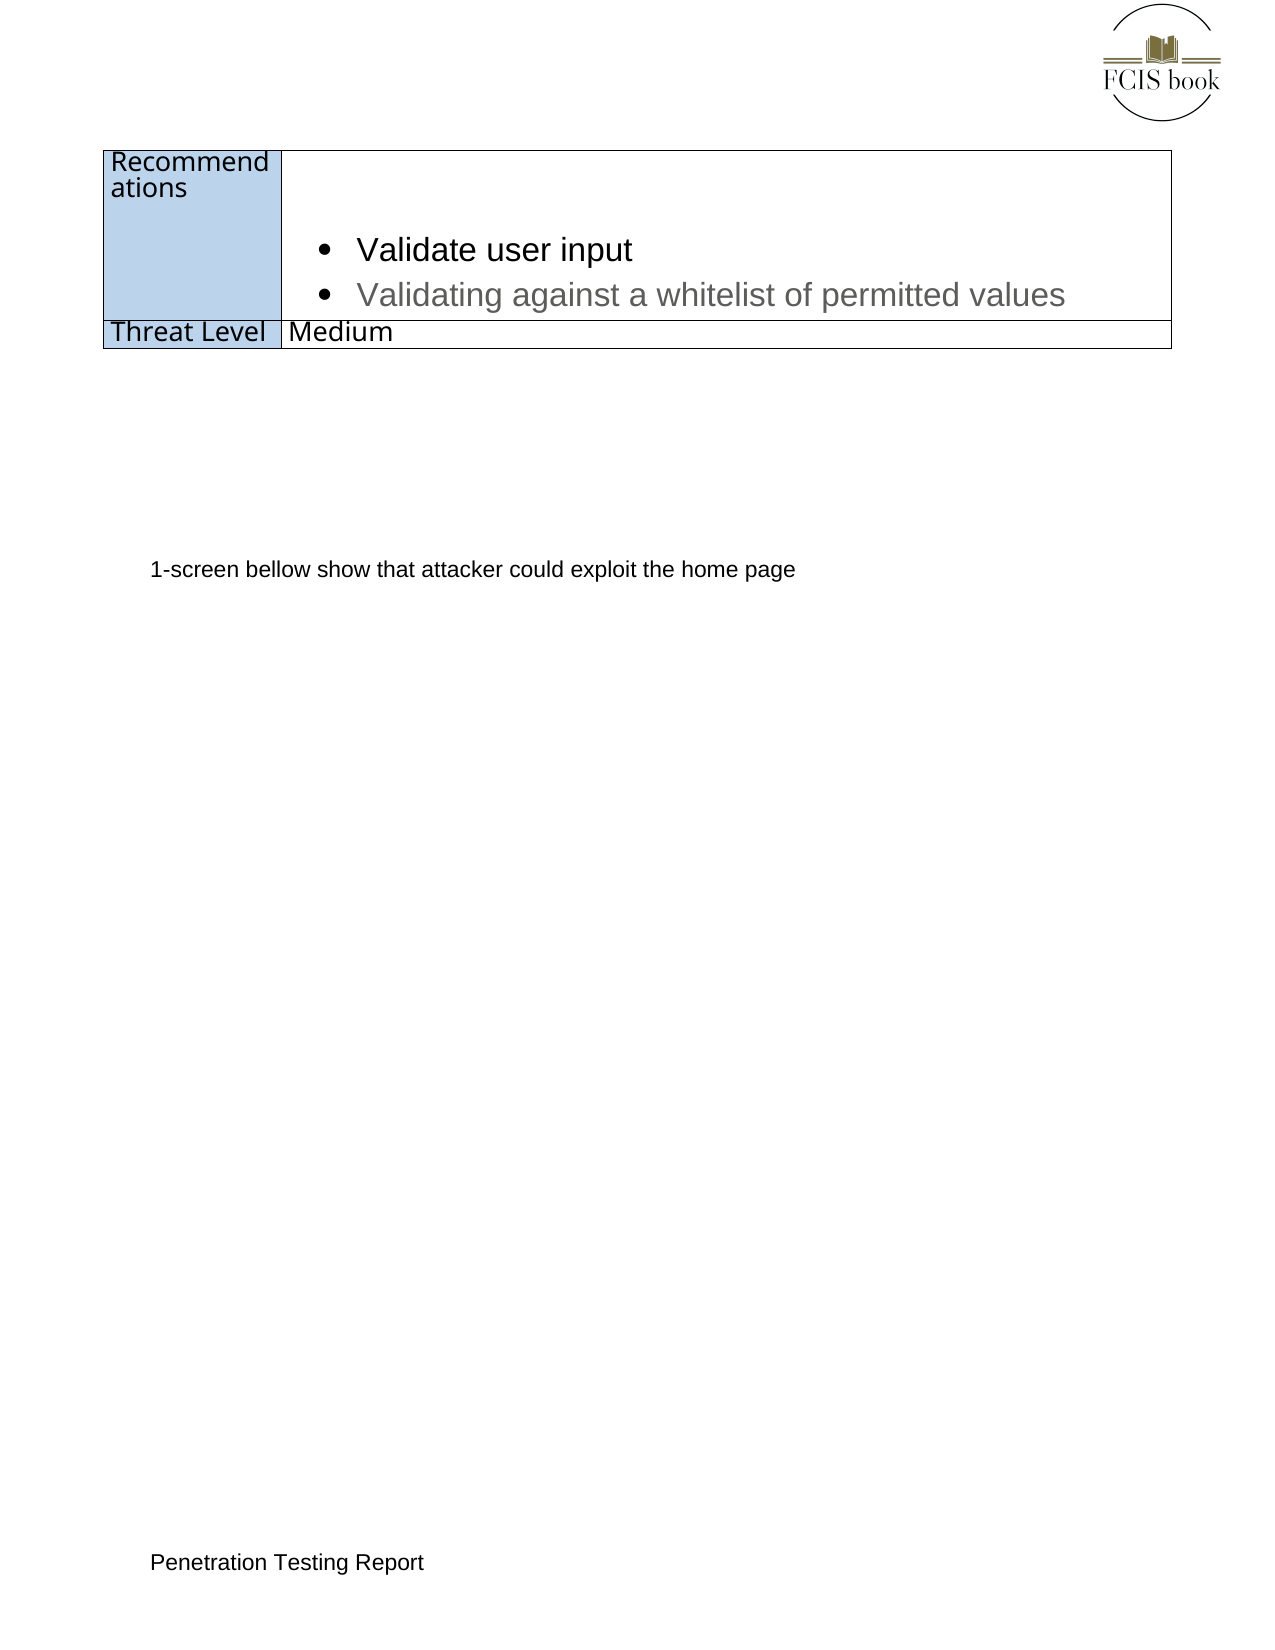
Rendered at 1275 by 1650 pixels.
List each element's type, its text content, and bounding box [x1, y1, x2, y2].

text 1-screen bellow show that attacker could exploit the home page [150, 556, 1125, 582]
table_cell Validate user input Validating against a whitelist of permitted values [282, 151, 1171, 320]
table_cell Threat Level [104, 321, 281, 348]
picture [1067, 3, 1257, 122]
table_cell Recommendations [104, 151, 281, 320]
table_cell Medium [282, 321, 1171, 348]
